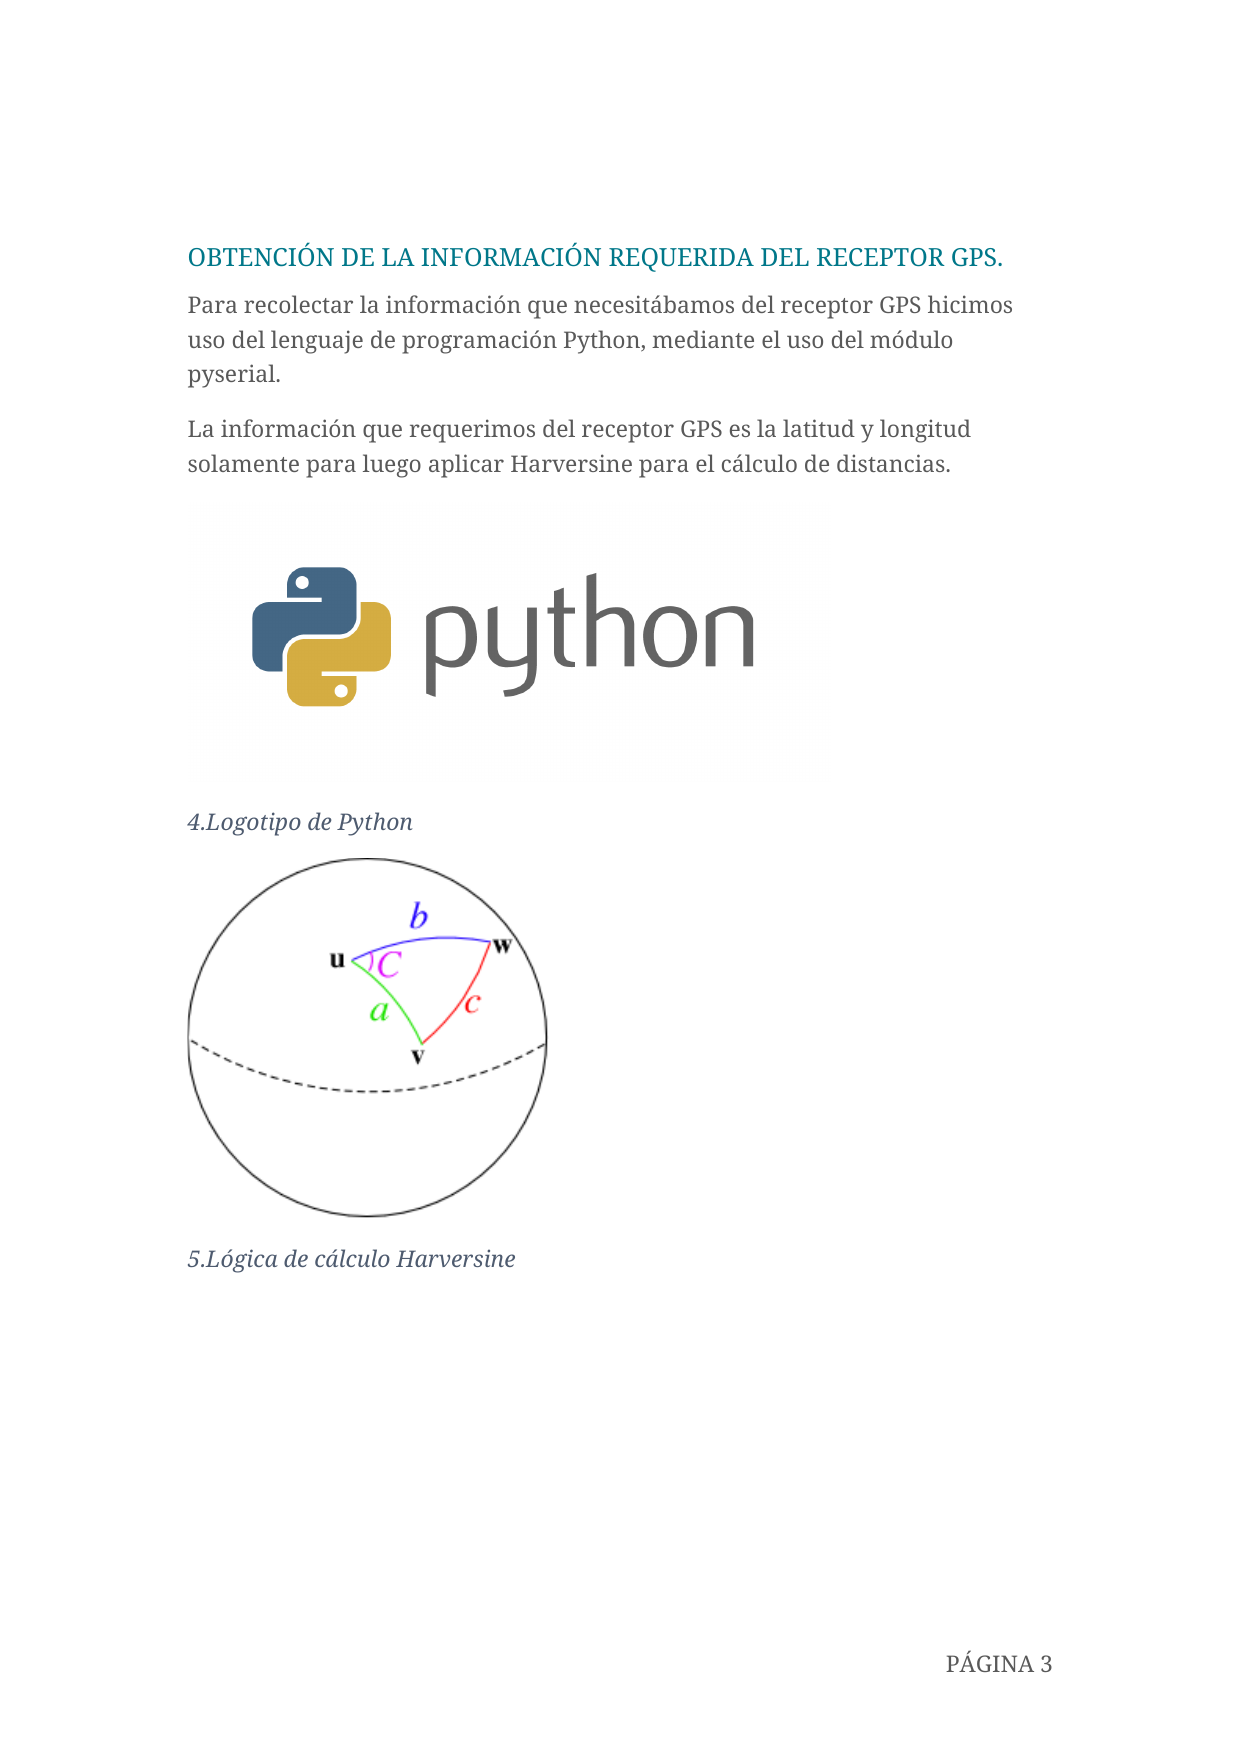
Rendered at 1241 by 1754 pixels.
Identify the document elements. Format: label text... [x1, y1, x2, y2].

subtitle obtención de la información requerida del receptor gps. [187, 239, 1053, 273]
picture [187, 502, 832, 782]
text La información que requerimos del receptor GPS es la latitud y longitud solamente para luego aplicar Harversine para el cálculo de distancias. [187, 413, 1053, 479]
text Para recolectar la información que necesitábamos del receptor GPS hicimos uso del lenguaje de programación Python, mediante el uso del módulo pyserial. [187, 289, 1053, 389]
picture [187, 858, 549, 1219]
